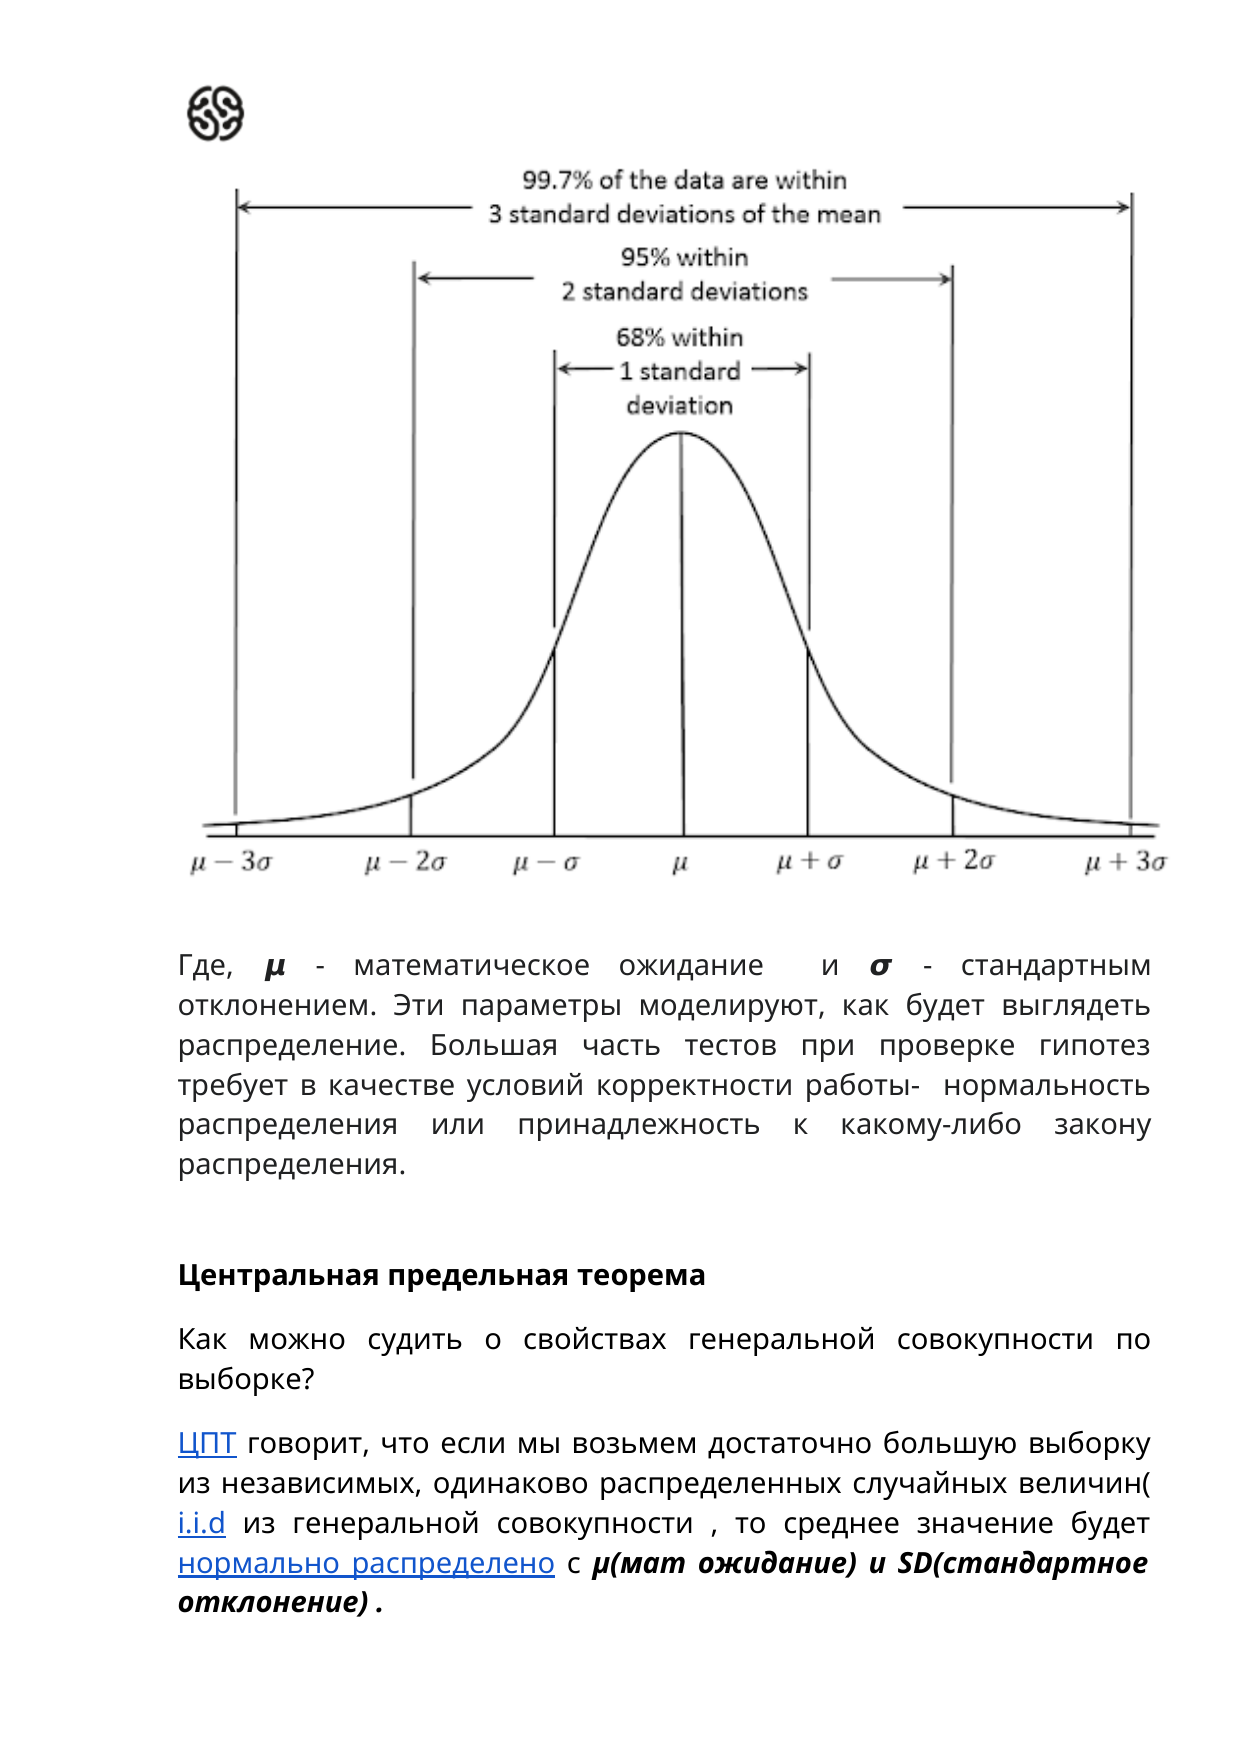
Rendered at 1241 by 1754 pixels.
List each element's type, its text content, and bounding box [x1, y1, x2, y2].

subtitle Центральная предельная теорема [177, 1254, 1152, 1293]
text Как можно судить о свойствах генеральной совокупности по выборке? [177, 1318, 1152, 1398]
picture [177, 73, 1182, 885]
text ЦПТ говорит, что если мы возьмем достаточно большую выборку из независимых, одинаково распределенных случайных величин( i.i.d из генеральной совокупности , то среднее значение будет нормально распределено с μ(мат ожидание) и SD(стандартное отклонение) . [177, 1423, 1152, 1621]
text Где, 𝞵 - математическое ожидание и 𝞼 - стандартным отклонением. Эти параметры моделируют, как будет выглядеть распределение. Большая часть тестов при проверке гипотез требует в качестве условий корректности работы- нормальность распределения или принадлежность к какому-либо закону распределения. [177, 945, 1152, 1183]
